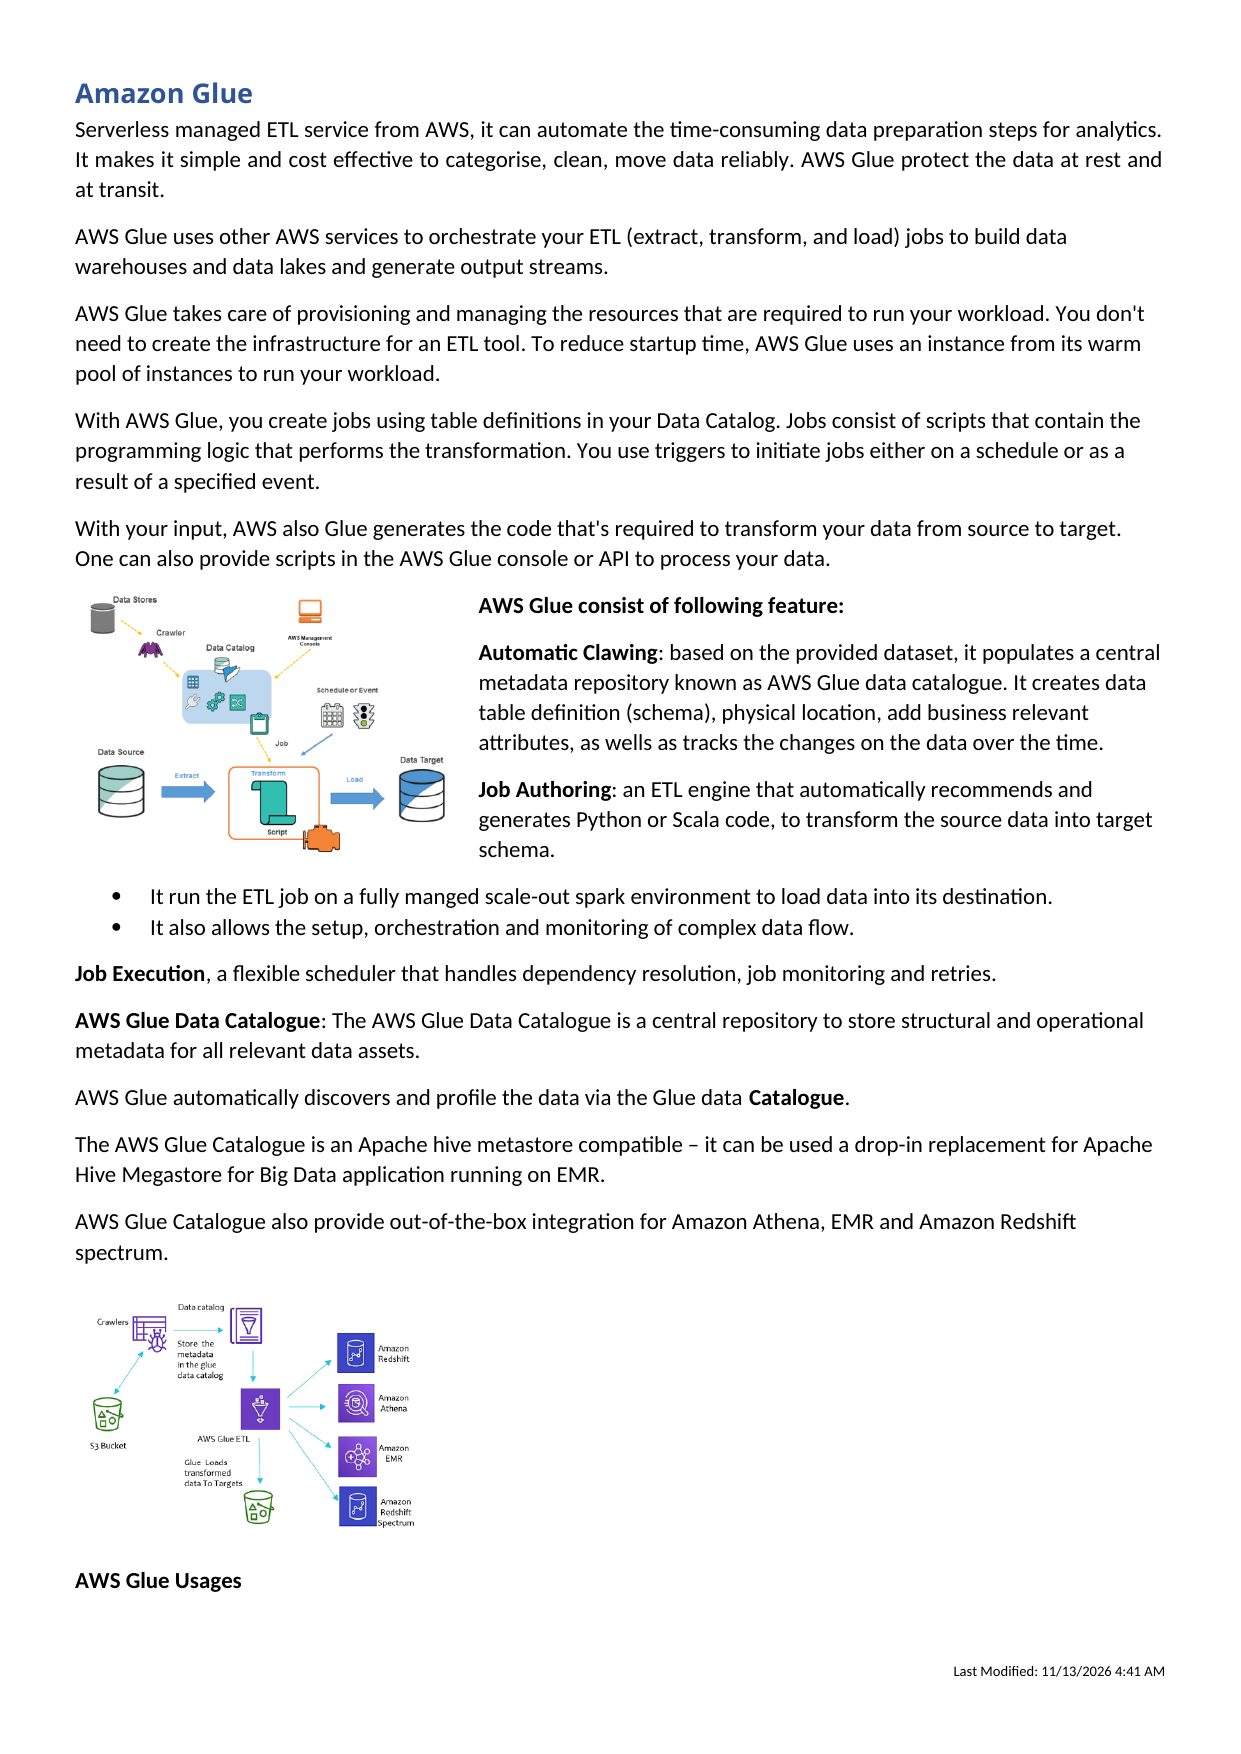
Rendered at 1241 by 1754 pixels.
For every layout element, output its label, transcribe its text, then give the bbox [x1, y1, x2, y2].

text AWS Glue Data Catalogue: The AWS Glue Data Catalogue is a central repository to store structural and operational metadata for all relevant data assets. [75, 1006, 1165, 1065]
text AWS Glue takes care of provisioning and managing the resources that are required to run your workload. You don't need to create the infrastructure for an ETL tool. To reduce startup time, AWS Glue uses an instance from its warm pool of instances to run your workload. [75, 299, 1165, 388]
list It also allows the setup, orchestration and monitoring of complex data flow. [112, 913, 1165, 941]
text AWS Glue Usages [75, 1566, 1165, 1594]
text AWS Glue automatically discovers and profile the data via the Glue data Catalogue. [75, 1083, 1165, 1112]
text With your input, AWS also Glue generates the code that's required to transform your data from source to target. One can also provide scripts in the AWS Glue console or API to process your data. [75, 514, 1165, 572]
text AWS Glue uses other AWS services to orchestrate your ETL (extract, transform, and load) jobs to build data warehouses and data lakes and generate output streams. [75, 222, 1165, 280]
list It run the ETL job on a fully manged scale-out spark environment to load data into its destination. [112, 882, 1165, 911]
text The AWS Glue Catalogue is an Apache hive metastore compatible – it can be used a drop-in replacement for Apache Hive Megastore for Big Data application running on EMR. [75, 1130, 1165, 1189]
text With AWS Glue, you create jobs using table definitions in your Data Catalog. Jobs consist of scripts that contain the programming logic that performs the transformation. You use triggers to initiate jobs either on a schedule or as a result of a specified event. [75, 406, 1165, 495]
text Automatic Clawing: based on the provided dataset, it populates a central metadata repository known as AWS Glue data catalogue. It creates data table definition (schema), physical location, add business relevant attributes, as wells as tracks the changes on the data over the time. [459, 638, 1165, 756]
text AWS Glue consist of following feature: [459, 591, 1165, 619]
picture [75, 1284, 426, 1548]
text Job Execution, a flexible scheduler that handles dependency resolution, job monitoring and retries. [75, 959, 1165, 988]
text Job Authoring: an ETL engine that automatically recommends and generates Python or Scala code, to transform the source data into target schema. [75, 775, 1165, 864]
text AWS Glue Catalogue also provide out-of-the-box integration for Amazon Athena, EMR and Amazon Redshift spectrum. [75, 1207, 1165, 1266]
subtitle Amazon Glue [75, 75, 1165, 112]
text Serverless managed ETL service from AWS, it can automate the time-consuming data preparation steps for analytics. It makes it simple and cost effective to categorise, clean, move data reliably. AWS Glue protect the data at rest and at transit. [75, 115, 1165, 203]
picture [75, 590, 459, 851]
